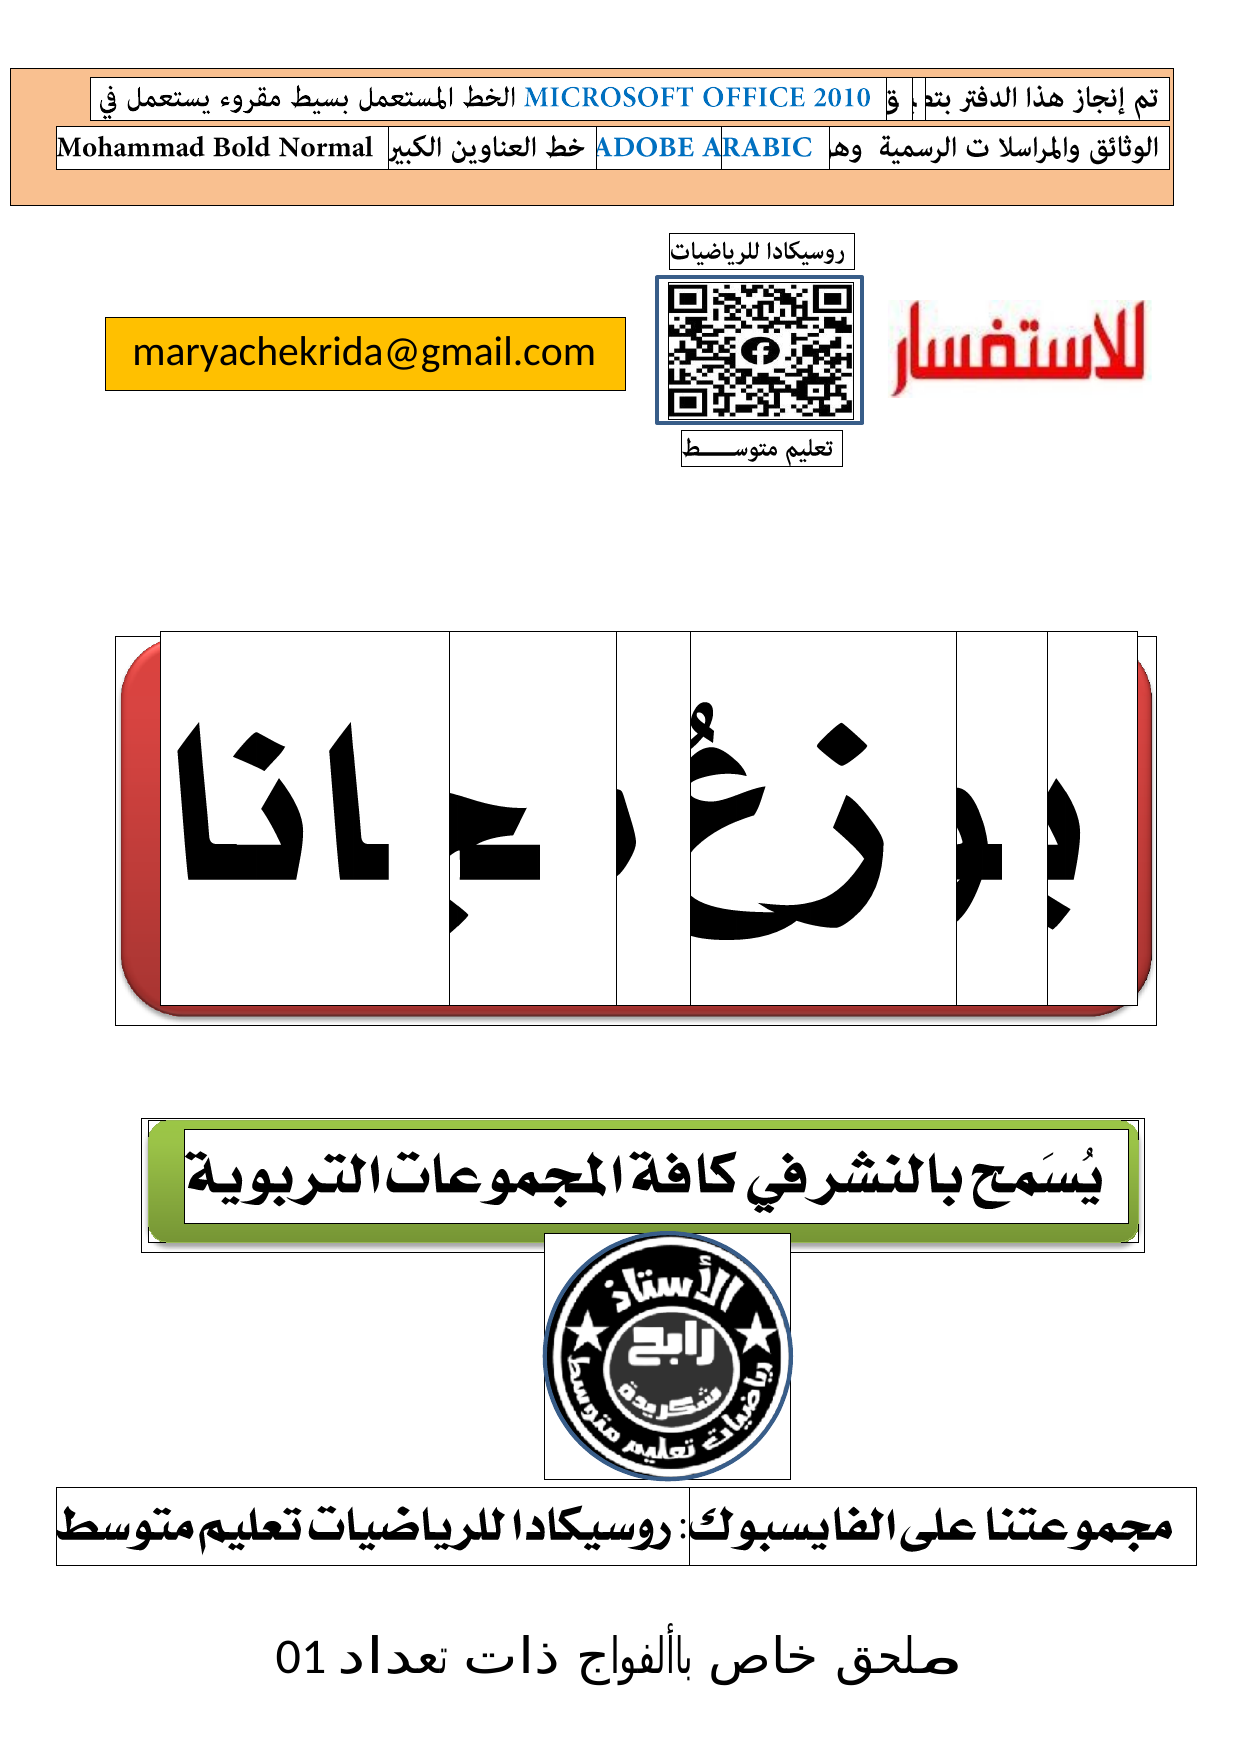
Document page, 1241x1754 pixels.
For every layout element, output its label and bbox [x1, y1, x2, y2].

text [252, 1625, 989, 1686]
picture [669, 283, 853, 419]
picture [142, 1119, 1144, 1252]
picture [545, 1385, 639, 1479]
picture [697, 1388, 790, 1479]
picture [722, 127, 829, 169]
picture [690, 1488, 1196, 1565]
picture [161, 632, 449, 1005]
picture [450, 632, 616, 1005]
picture [57, 127, 388, 169]
picture [597, 127, 721, 169]
picture [1048, 632, 1137, 1005]
picture [887, 300, 1152, 398]
picture [670, 234, 854, 269]
picture [116, 637, 1156, 1025]
picture [91, 78, 886, 120]
picture [545, 1234, 636, 1327]
picture [617, 632, 690, 1005]
picture [926, 78, 1169, 120]
picture [830, 127, 1169, 169]
picture [700, 1234, 790, 1324]
picture [957, 632, 1047, 1005]
picture [149, 1121, 1138, 1242]
picture [682, 431, 842, 466]
picture [691, 632, 956, 1005]
picture [389, 127, 596, 169]
picture [913, 78, 925, 120]
picture [57, 1488, 689, 1565]
picture [547, 1236, 788, 1477]
picture [887, 78, 912, 120]
